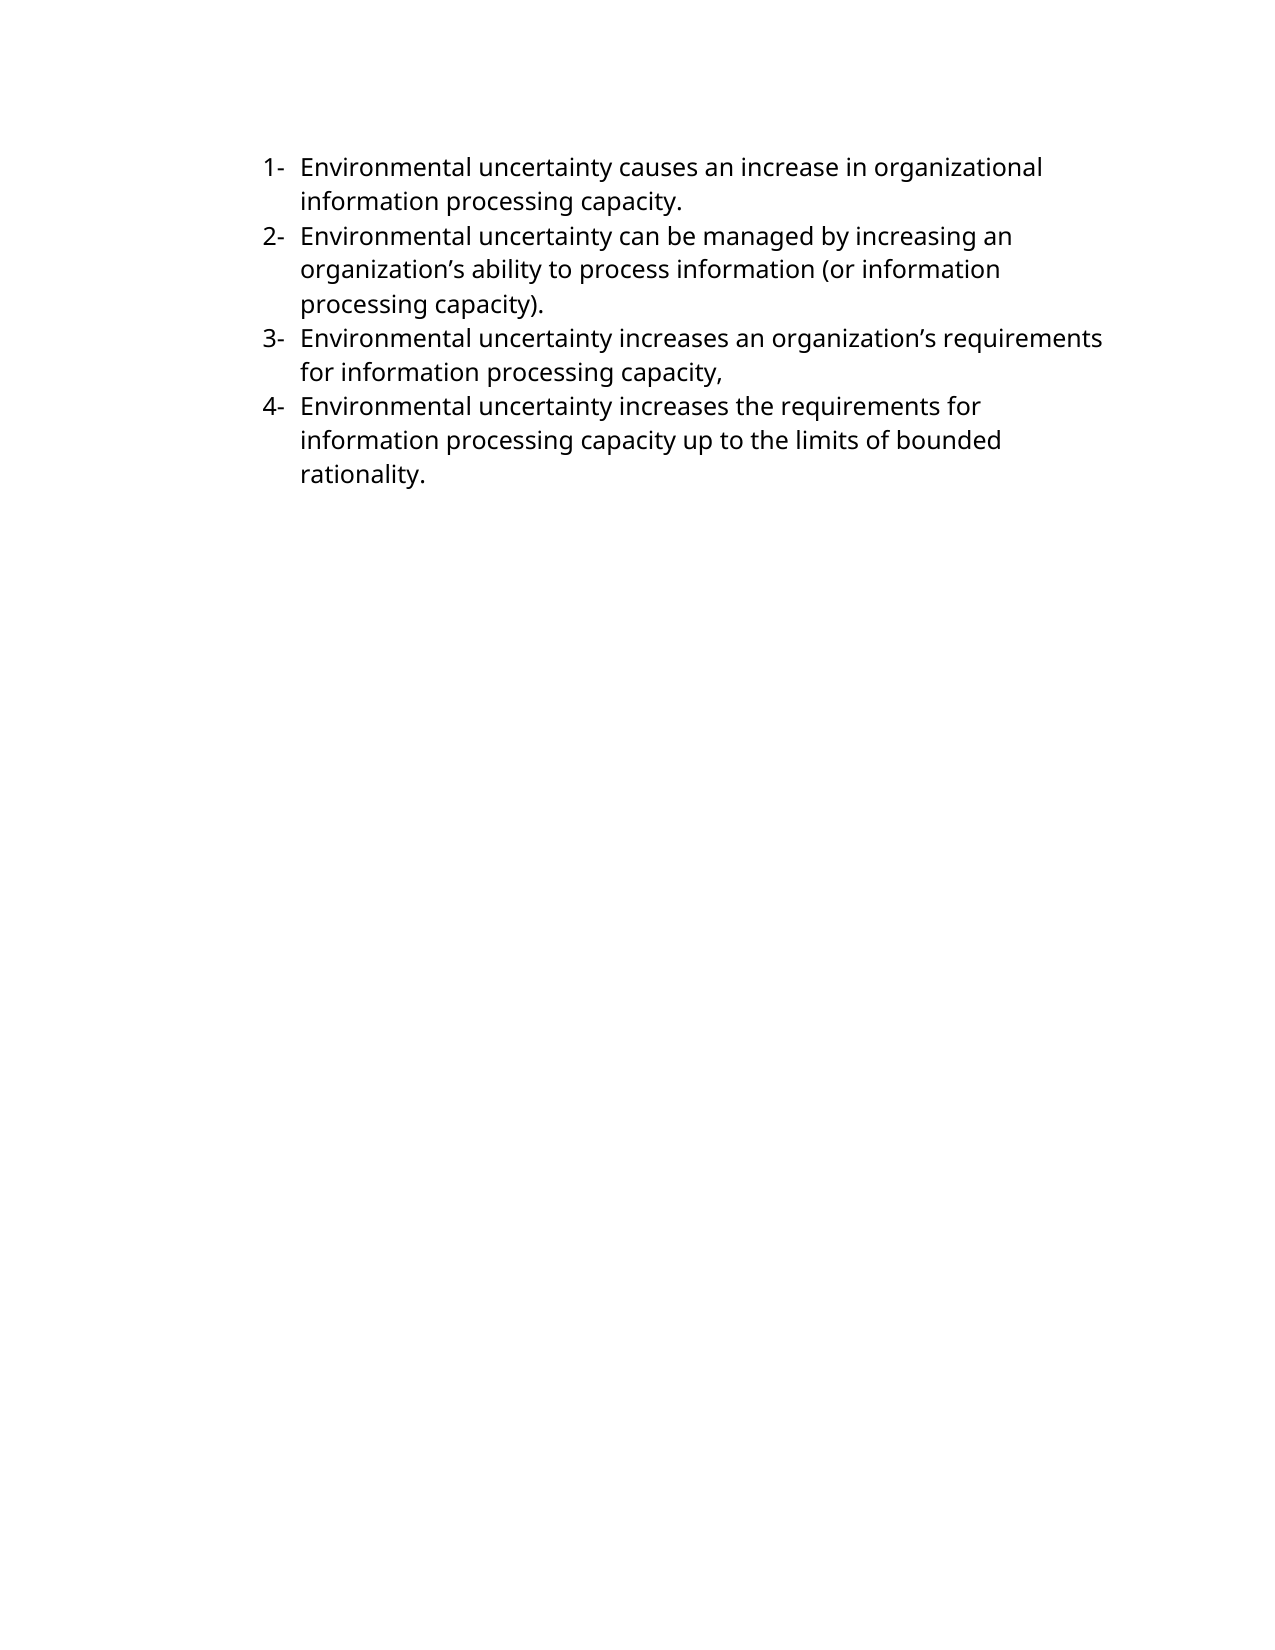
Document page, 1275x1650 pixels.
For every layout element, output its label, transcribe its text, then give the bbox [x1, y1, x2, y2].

list Environmental uncertainty can be managed by increasing an organization’s ability to process information (or information processing capacity). [262, 218, 1125, 320]
list Environmental uncertainty increases the requirements for information processing capacity up to the limits of bounded rationality. [262, 388, 1125, 491]
list Environmental uncertainty increases an organization’s requirements for information processing capacity, [262, 320, 1125, 388]
list Environmental uncertainty causes an increase in organizational information processing capacity. [262, 150, 1125, 218]
